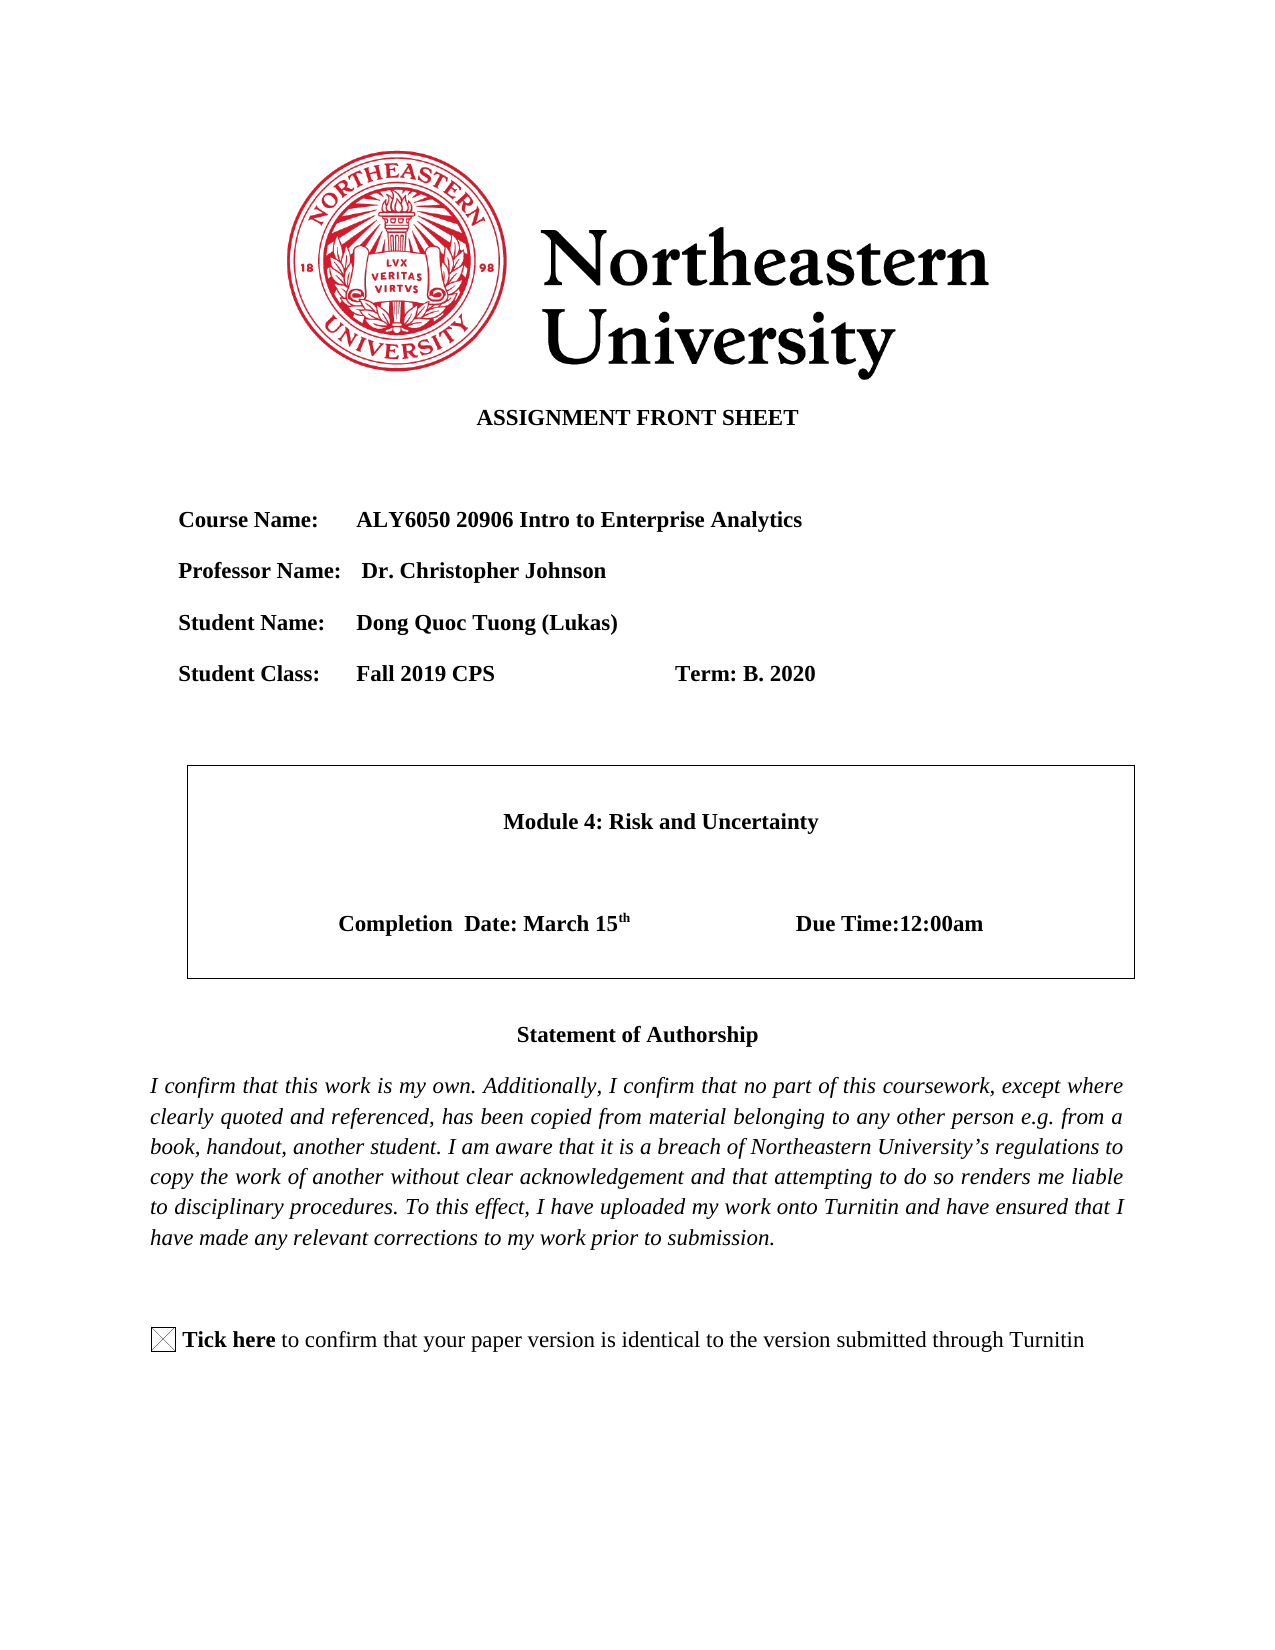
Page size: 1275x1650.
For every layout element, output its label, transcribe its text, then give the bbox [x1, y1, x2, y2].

text Student Class: Fall 2019 CPS Term: B. 2020 [178, 660, 1125, 686]
text ASSIGNMENT FRONT SHEET [150, 404, 1125, 431]
text I confirm that this work is my own. Additionally, I confirm that no part of this coursework, except where clearly quoted and referenced, has been copied from material belonging to any other person e.g. from a book, handout, another student. I am aware that it is a breach of Northeastern University’s regulations to copy the work of another without clear acknowledgement and that attempting to do so renders me liable to disciplinary procedures. To this effect, I have uploaded my work onto Turnitin and have ensured that I have made any relevant corrections to my work prior to submission. [150, 1073, 1125, 1250]
text Tick here to confirm that your paper version is identical to the version submitted through Turnitin [176, 1326, 1125, 1352]
text Student Name: Dong Quoc Tuong (Lukas) [178, 609, 1125, 635]
text Professor Name: Dr. Christopher Johnson [178, 557, 1125, 584]
table_header Module 4: Risk and Uncertainty Completion Date: March 15th Due Time:12:00am [188, 766, 1134, 978]
text Statement of Authorship [150, 1022, 1125, 1048]
picture [286, 150, 989, 380]
text Course Name: ALY6050 20906 Intro to Enterprise Analytics [178, 506, 1125, 533]
